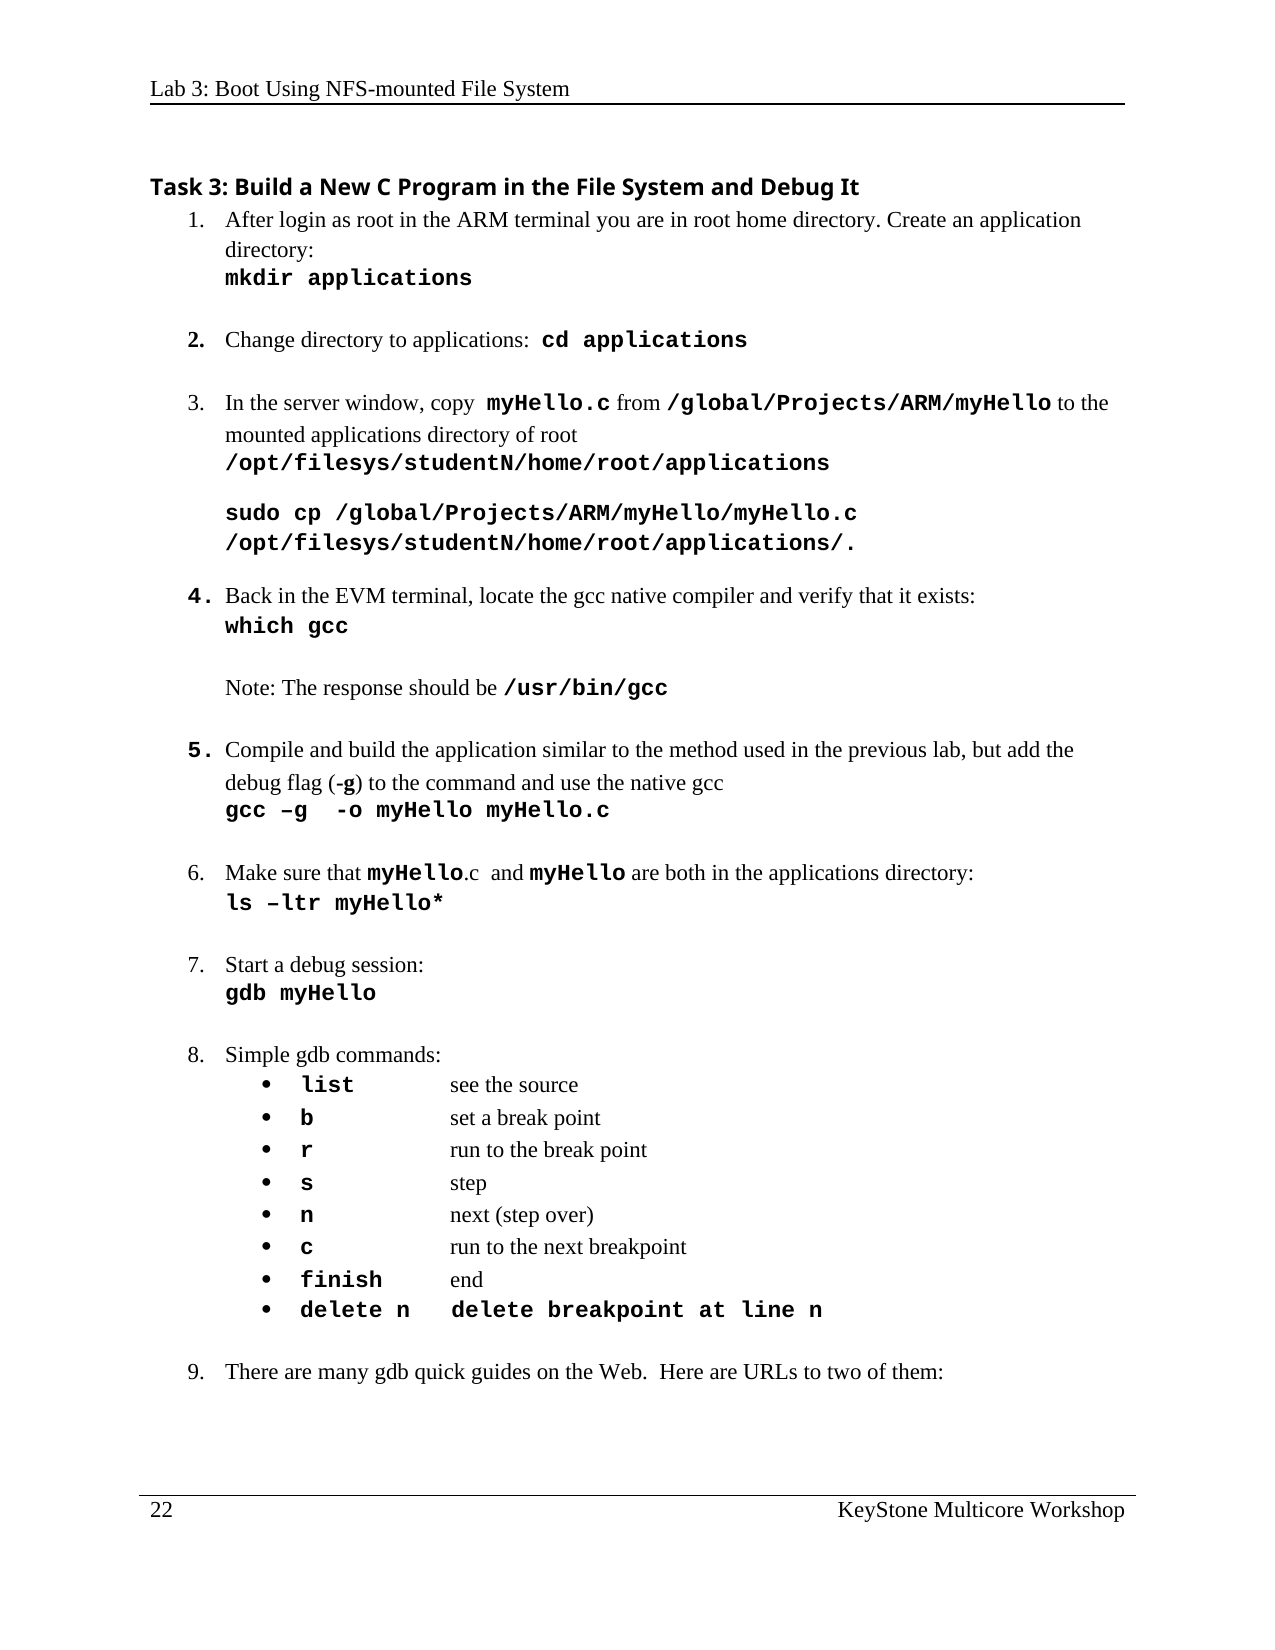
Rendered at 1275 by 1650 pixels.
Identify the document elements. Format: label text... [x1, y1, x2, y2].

list In the server window, copy myHello.c from /global/Projects/ARM/myHello to the mounted applications directory of root /opt/filesys/studentN/home/root/applications [187, 389, 1125, 477]
list r run to the break point [262, 1136, 1125, 1164]
list delete n delete breakpoint at line n [262, 1298, 1125, 1354]
list Back in the EVM terminal, locate the gcc native compiler and verify that it exists: which gcc [187, 582, 1125, 640]
list Note: The response should be /usr/bin/gcc [225, 644, 1125, 733]
list Compile and build the application similar to the method used in the previous lab, but add the debug flag (-g) to the command and use the native gcc gcc –g -o myHello myHello.c [187, 737, 1125, 855]
list s step [262, 1168, 1125, 1197]
list list see the source [262, 1071, 1125, 1099]
list Simple gdb commands: [187, 1041, 1125, 1067]
list n next (step over) [262, 1201, 1125, 1229]
list c run to the next breakpoint [262, 1233, 1125, 1262]
list Start a debug session: gdb myHello [187, 951, 1125, 1037]
text sudo cp /global/Projects/ARM/myHello/myHello.c /opt/filesys/studentN/home/root/applications/. [225, 502, 1125, 557]
list b set a break point [262, 1104, 1125, 1132]
list Make sure that myHello.c and myHello are both in the applications directory: ls –ltr myHello* [187, 859, 1125, 947]
subtitle Task 3: Build a New C Program in the File System and Debug It [150, 171, 1125, 202]
list After login as root in the ARM terminal you are in root home directory. Create an application directory: mkdir applications [187, 206, 1125, 323]
list Change directory to applications: cd applications [187, 327, 1125, 385]
list There are many gdb quick guides on the Web. Here are URLs to two of them: [187, 1358, 1125, 1384]
list finish end [262, 1266, 1125, 1294]
